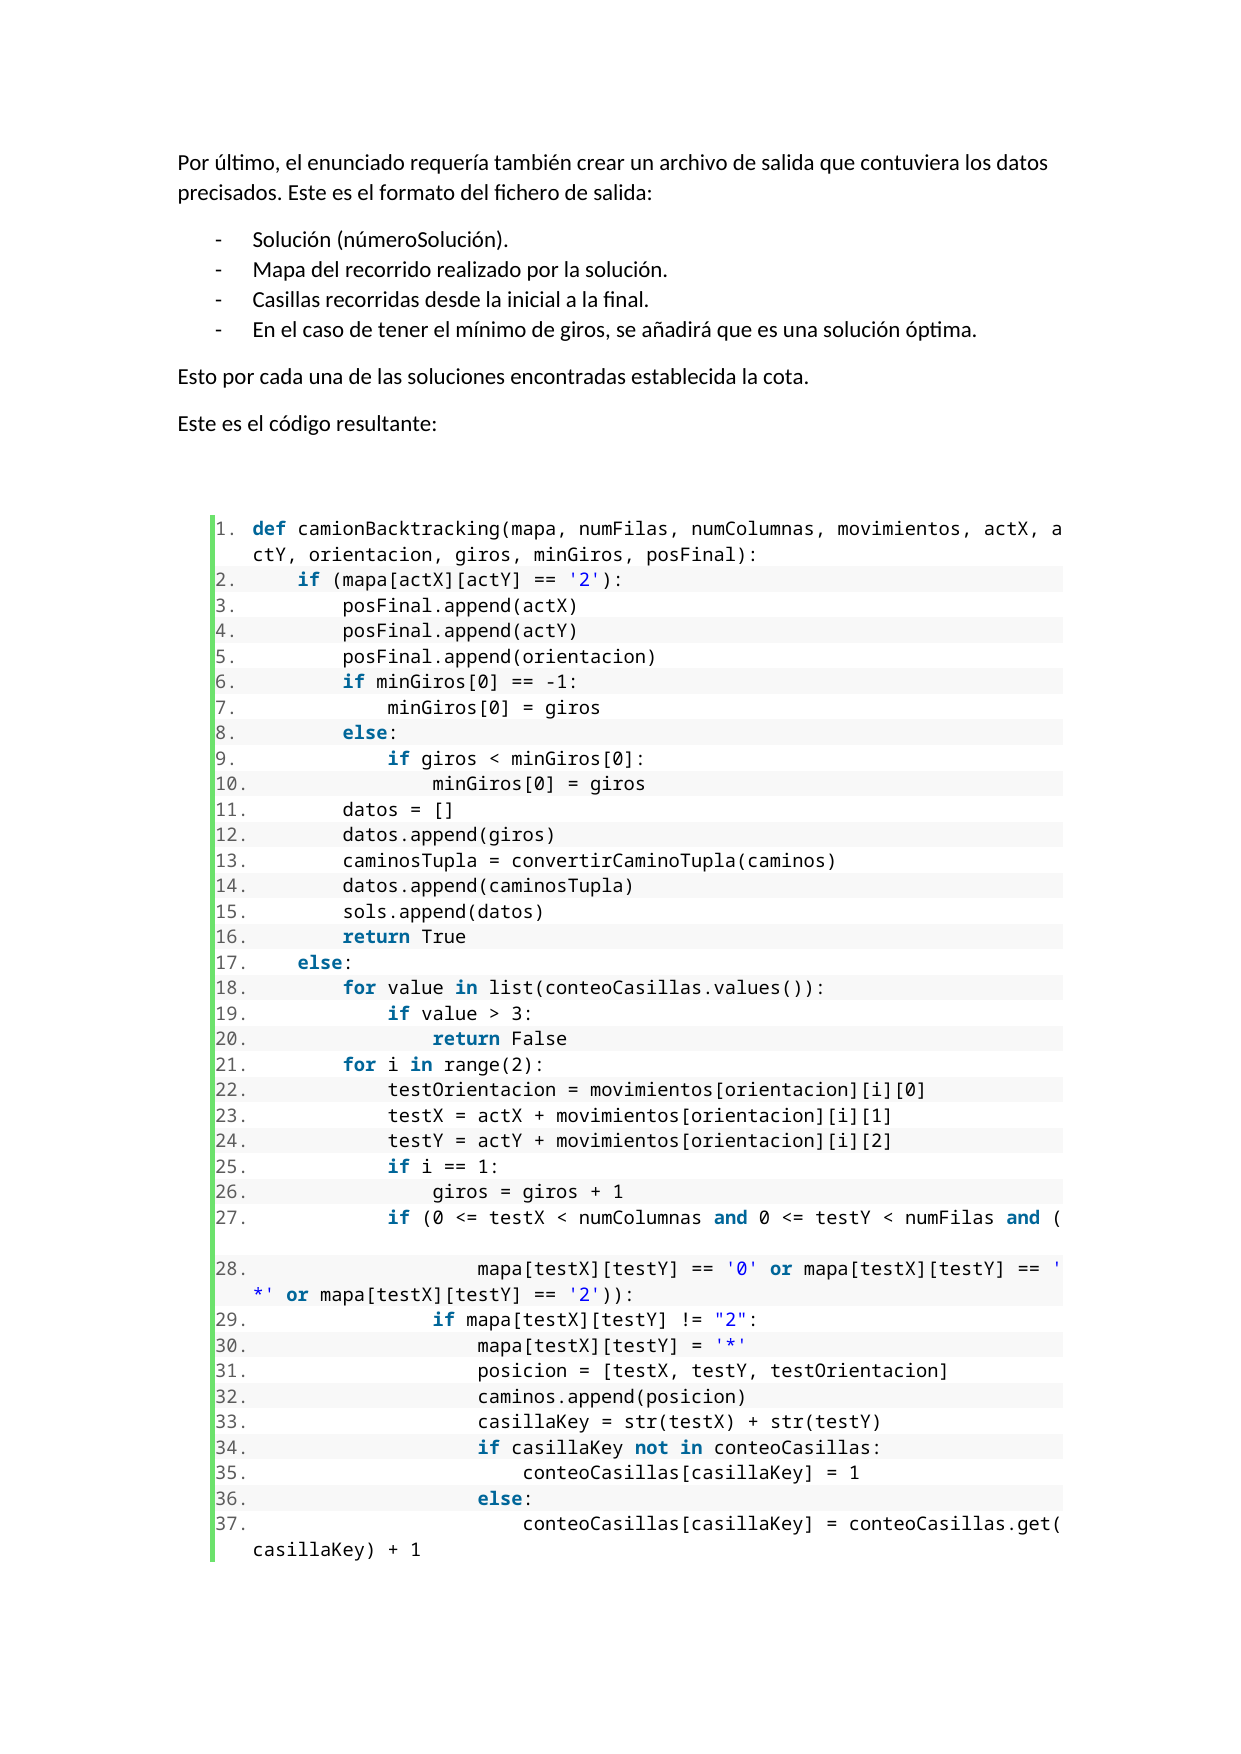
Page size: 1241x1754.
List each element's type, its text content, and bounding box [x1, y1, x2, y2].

list return False [215, 1026, 1063, 1051]
list Solución (númeroSolución). [215, 225, 1063, 253]
list if value > 3: [215, 1000, 1063, 1026]
list datos.append(caminosTupla) [215, 873, 1063, 898]
list mapa[testX][testY] == '0' or mapa[testX][testY] == '*' or mapa[testX][testY] == '2')): [215, 1255, 1063, 1306]
list else: [215, 949, 1063, 975]
list giros = giros + 1 [215, 1179, 1063, 1204]
list mapa[testX][testY] = '*' [215, 1332, 1063, 1357]
text Este es el código resultante: [177, 409, 1063, 437]
list else: [215, 719, 1063, 745]
list else: [215, 1485, 1063, 1511]
list casillaKey = str(testX) + str(testY) [215, 1408, 1063, 1434]
list if casillaKey not in conteoCasillas: [215, 1434, 1063, 1459]
list return True [215, 924, 1063, 949]
list if i == 1: [215, 1153, 1063, 1179]
list testY = actY + movimientos[orientacion][i][2] [215, 1128, 1063, 1153]
list datos = [] [215, 796, 1063, 822]
list if mapa[testX][testY] != "2": [215, 1306, 1063, 1332]
list minGiros[0] = giros [215, 771, 1063, 796]
list Mapa del recorrido realizado por la solución. [215, 255, 1063, 283]
list posicion = [testX, testY, testOrientacion] [215, 1357, 1063, 1383]
list Casillas recorridas desde la inicial a la final. [215, 285, 1063, 313]
list if giros < minGiros[0]: [215, 745, 1063, 771]
text Esto por cada una de las soluciones encontradas establecida la cota. [177, 362, 1063, 390]
list caminos.append(posicion) [215, 1383, 1063, 1408]
list for i in range(2): [215, 1051, 1063, 1077]
list posFinal.append(actX) [215, 592, 1063, 617]
text Por último, el enunciado requería también crear un archivo de salida que contuviera los datos precisados. Este es el formato del fichero de salida: [177, 148, 1063, 206]
list if (0 <= testX < numColumnas and 0 <= testY < numFilas and ( [215, 1204, 1063, 1255]
list sols.append(datos) [215, 898, 1063, 924]
list if minGiros[0] == -1: [215, 668, 1063, 694]
list for value in list(conteoCasillas.values()): [215, 975, 1063, 1000]
list conteoCasillas[casillaKey] = 1 [215, 1459, 1063, 1485]
list if (mapa[actX][actY] == '2'): [215, 566, 1063, 592]
list caminosTupla = convertirCaminoTupla(caminos) [215, 847, 1063, 873]
list posFinal.append(orientacion) [215, 643, 1063, 668]
list def camionBacktracking(mapa, numFilas, numColumnas, movimientos, actX, actY, orientacion, giros, minGiros, posFinal): [215, 515, 1063, 566]
list En el caso de tener el mínimo de giros, se añadirá que es una solución óptima. [215, 315, 1063, 343]
list conteoCasillas[casillaKey] = conteoCasillas.get(casillaKey) + 1 [215, 1511, 1063, 1562]
list datos.append(giros) [215, 822, 1063, 847]
list testX = actX + movimientos[orientacion][i][1] [215, 1102, 1063, 1128]
list testOrientacion = movimientos[orientacion][i][0] [215, 1077, 1063, 1102]
list posFinal.append(actY) [215, 617, 1063, 643]
list minGiros[0] = giros [215, 694, 1063, 719]
